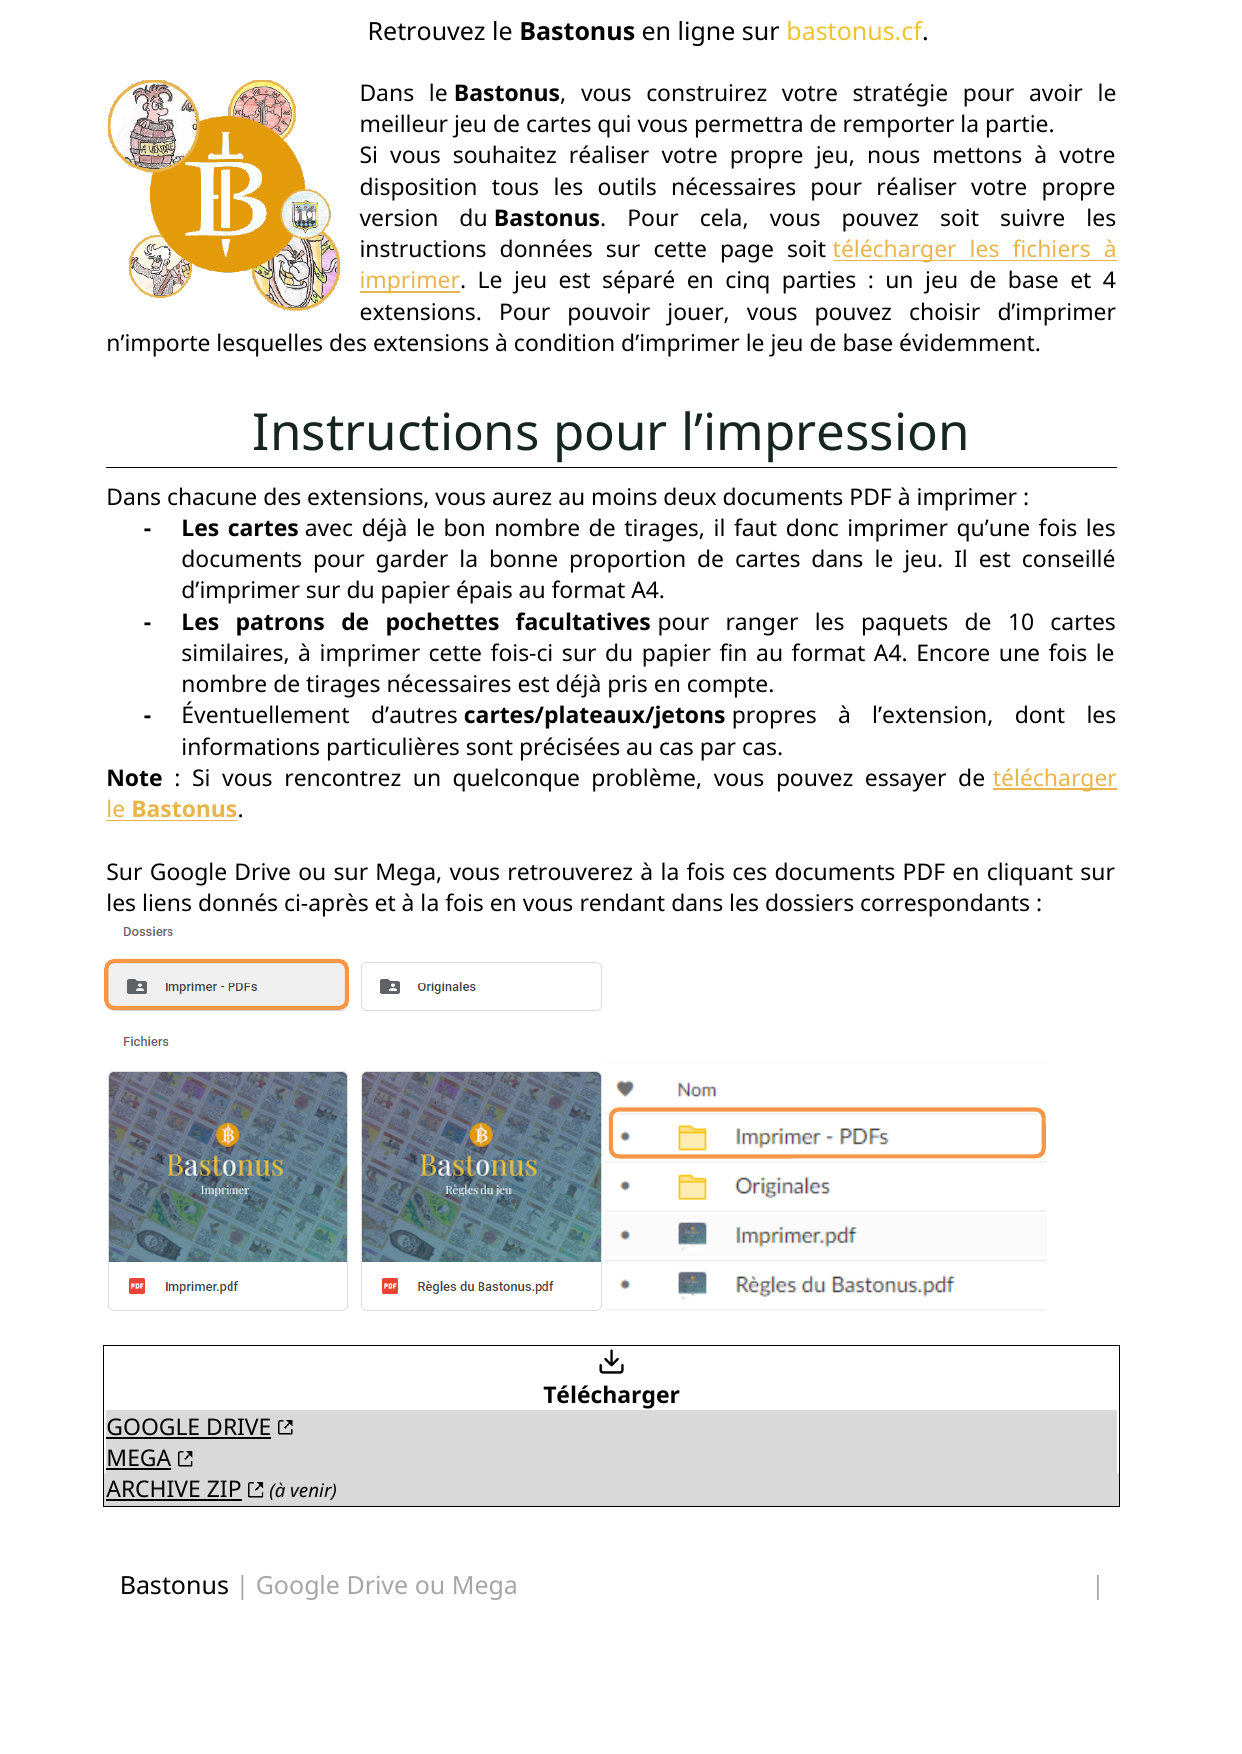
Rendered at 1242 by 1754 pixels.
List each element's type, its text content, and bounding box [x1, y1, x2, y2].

picture [106, 918, 1047, 1314]
text Télécharger [106, 1379, 1117, 1410]
text MEGA [106, 1442, 1117, 1470]
picture [109, 964, 344, 1005]
text Note : Si vous rencontrez un quelconque problème, vous pouvez essayer de télécharger le Bastonus. [106, 762, 1117, 824]
list Les patrons de pochettes facultatives pour ranger les paquets de 10 cartes similaires, à imprimer cette fois-ci sur du papier fin au format A4. Encore une fois le nombre de tirages nécessaires est déjà pris en compte. [144, 606, 1117, 699]
list Les cartes avec déjà le bon nombre de tirages, il faut donc imprimer qu’une fois les documents pour garder la bonne proportion de cartes dans le jeu. Il est conseillé d’imprimer sur du papier épais au format A4. [144, 512, 1117, 606]
text Dans chacune des extensions, vous aurez au moins deux documents PDF à imprimer : [106, 481, 1117, 512]
picture [277, 1419, 293, 1435]
text ARCHIVE ZIP (à venir) [104, 1470, 1119, 1506]
text Dans le Bastonus, vous construirez votre stratégie pour avoir le meilleur jeu de cartes qui vous permettra de remporter la partie. [341, 77, 1117, 139]
subtitle Instructions pour l’impression [106, 396, 1117, 467]
text GOOGLE DRIVE [106, 1410, 1117, 1442]
picture [106, 76, 341, 312]
picture [177, 1450, 193, 1467]
text Sur Google Drive ou sur Mega, vous retrouverez à la fois ces documents PDF en cliquant sur les liens donnés ci-après et à la fois en vous rendant dans les dossiers correspondants : [106, 856, 1117, 918]
picture [597, 1347, 626, 1376]
picture [247, 1481, 264, 1498]
list Éventuellement d’autres cartes/plateaux/jetons propres à l’extension, dont les informations particulières sont précisées au cas par cas. [144, 699, 1117, 762]
text Si vous souhaitez réaliser votre propre jeu, nous mettons à votre disposition tous les outils nécessaires pour réaliser votre propre version du Bastonus. Pour cela, vous pouvez soit suivre les instructions données sur cette page soit télécharger les fichiers à imprimer. Le jeu est séparé en cinq parties : un jeu de base et 4 extensions. Pour pouvoir jouer, vous pouvez choisir d’imprimer n’importe lesquelles des extensions à condition d’imprimer le jeu de base évidemment. [106, 139, 1117, 358]
